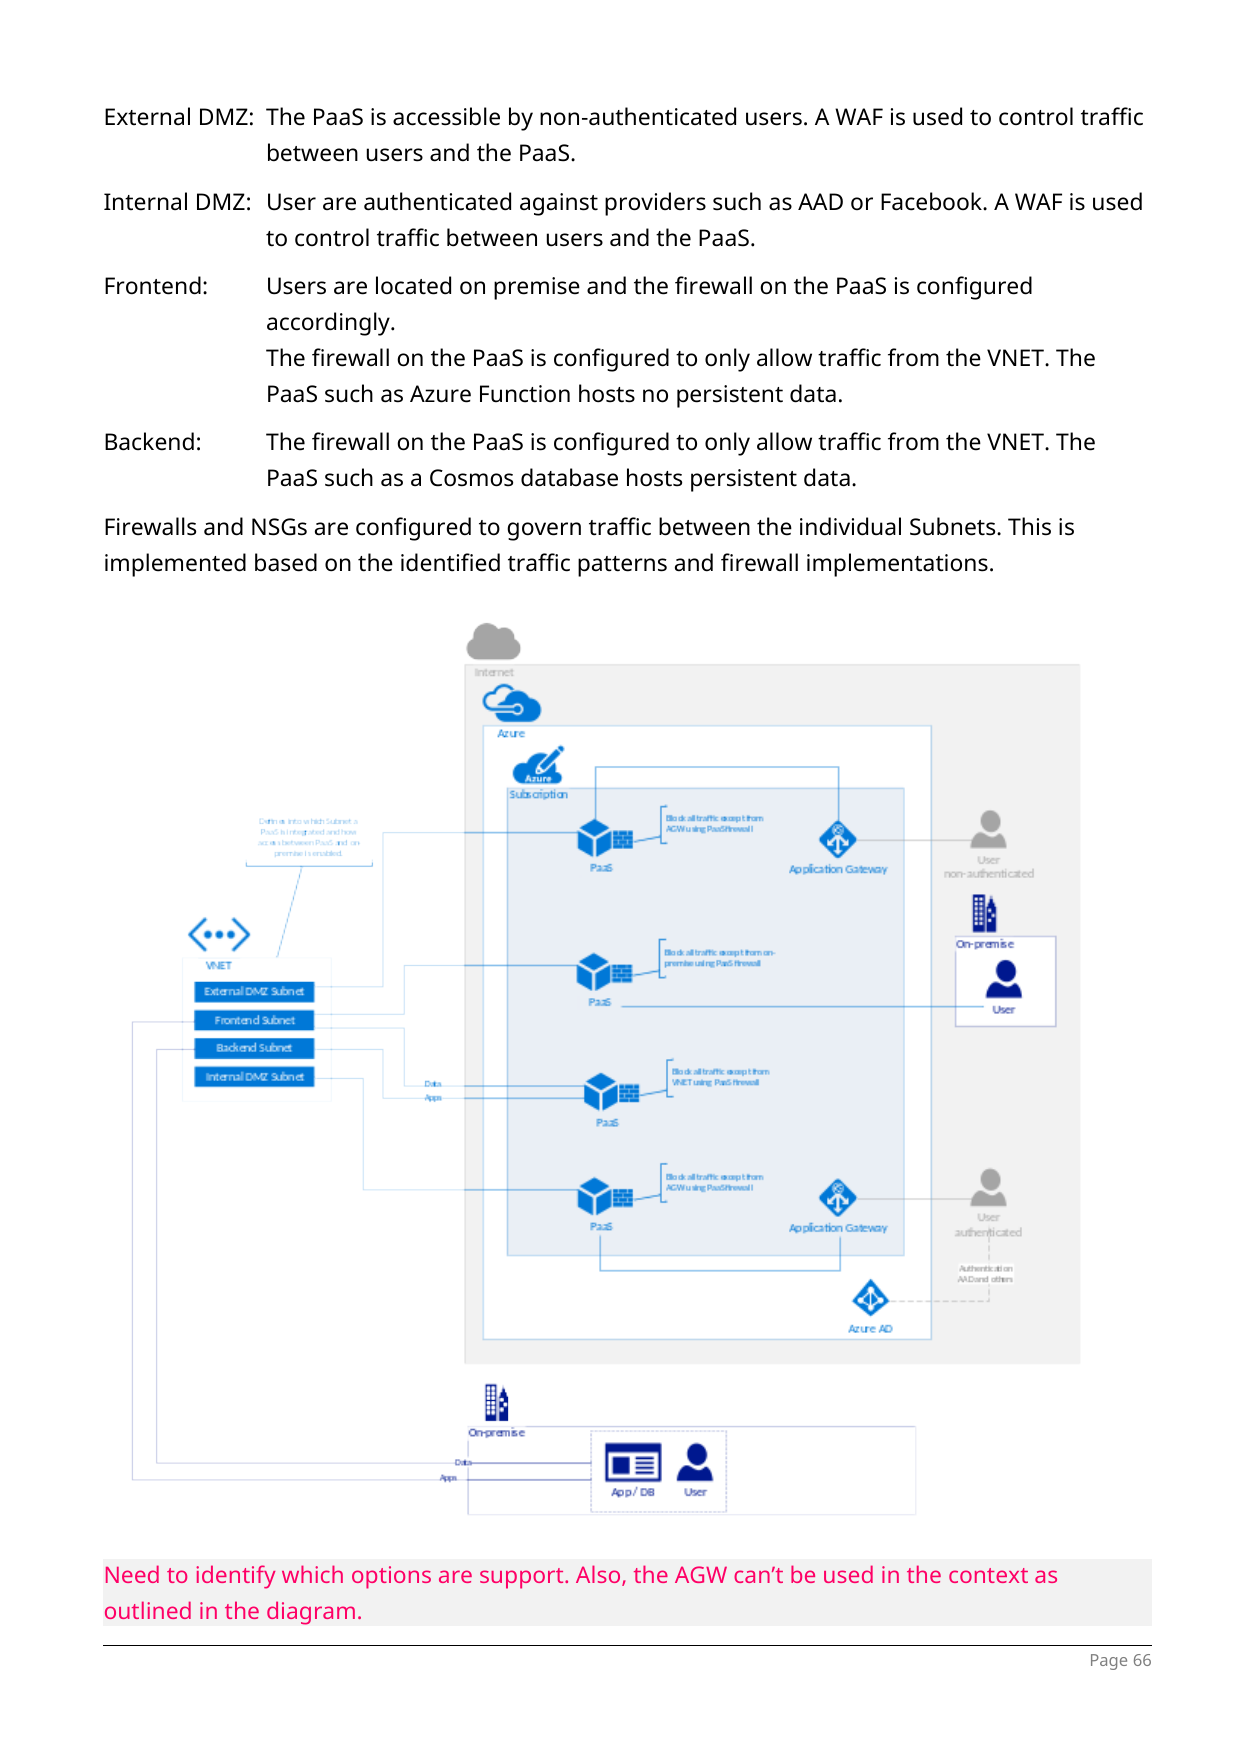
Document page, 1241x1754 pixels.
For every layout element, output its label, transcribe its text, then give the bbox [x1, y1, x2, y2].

text Firewalls and NSGs are configured to govern traffic between the individual Subnets. This is implemented based on the identified traffic patterns and firewall implementations. [103, 511, 1152, 578]
text Need to identify which options are support. Also, the AGW can’t be used in the context as outlined in the diagram. [103, 1559, 1152, 1626]
text Internal DMZ: User are authenticated against providers such as AAD or Facebook. A WAF is used to control traffic between users and the PaaS. [103, 186, 1152, 253]
text External DMZ: The PaaS is accessible by non-authenticated users. A WAF is used to control traffic between users and the PaaS. [103, 101, 1152, 168]
text Frontend: Users are located on premise and the firewall on the PaaS is configured accordingly. The firewall on the PaaS is configured to only allow traffic from the VNET. The PaaS such as Azure Function hosts no persistent data. [103, 270, 1152, 409]
text Backend: The firewall on the PaaS is configured to only allow traffic from the VNET. The PaaS such as a Cosmos database hosts persistent data. [103, 426, 1152, 493]
